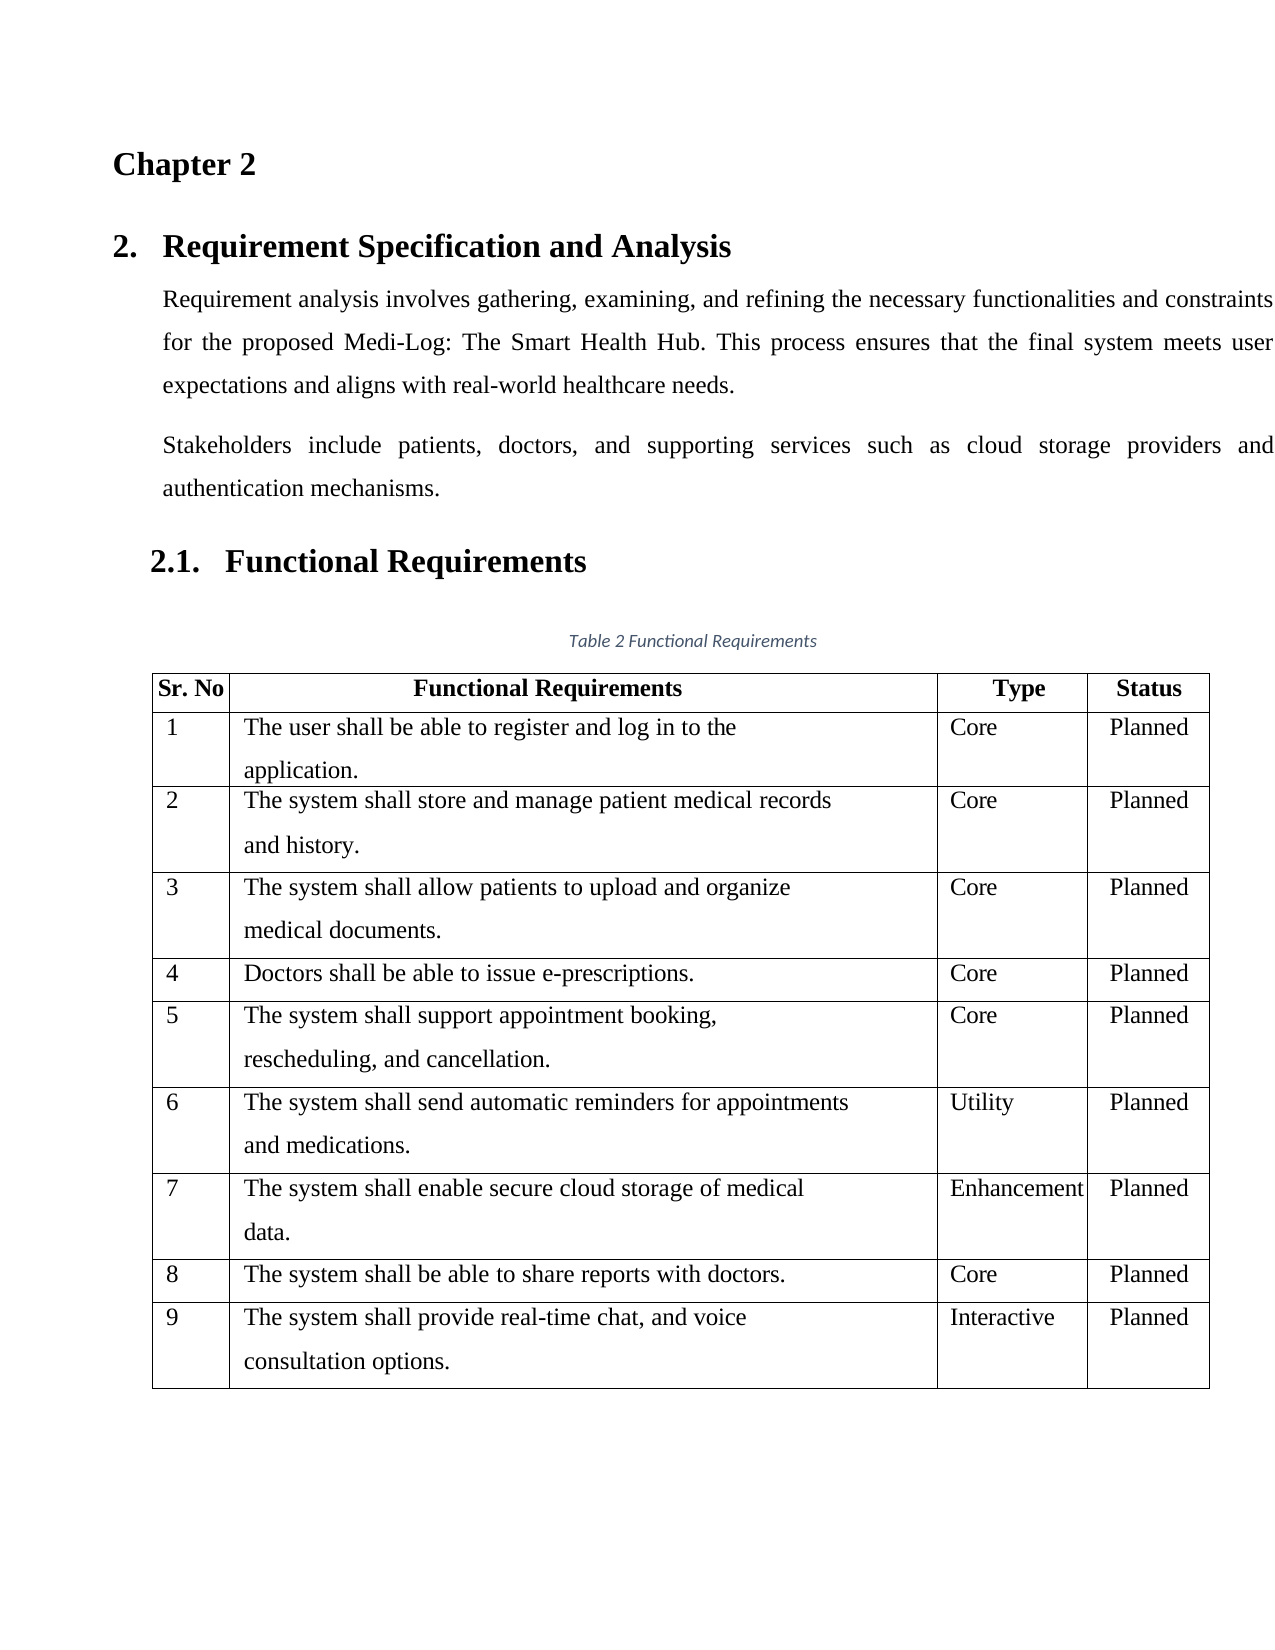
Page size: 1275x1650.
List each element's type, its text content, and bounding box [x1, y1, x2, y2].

table_cell 5 [153, 1002, 229, 1087]
table_cell 7 [153, 1174, 229, 1259]
table_cell Planned [1088, 713, 1209, 786]
table_cell Planned [1088, 873, 1209, 958]
table_cell 2 [153, 787, 229, 872]
table_cell Core [938, 1002, 1087, 1087]
table_cell 4 [153, 959, 229, 1001]
subtitle Chapter 2 [112, 144, 1275, 182]
table_cell Planned [1088, 1002, 1209, 1087]
table_cell Planned [1088, 959, 1209, 1001]
table_cell The system shall store and manage patient medical records and history. [230, 787, 937, 872]
table_header Status [1088, 674, 1209, 712]
text Table 2 Functional Requirements [112, 629, 1275, 652]
table_cell Planned [1088, 787, 1209, 872]
table_cell Core [938, 1260, 1087, 1302]
table_header Functional Requirements [230, 674, 937, 712]
table_cell 9 [153, 1303, 229, 1388]
table_cell The system shall send automatic reminders for appointments and medications. [230, 1088, 937, 1173]
table_cell The system shall support appointment booking, rescheduling, and cancellation. [230, 1002, 937, 1087]
table_cell 6 [153, 1088, 229, 1173]
table_cell Utility [938, 1088, 1087, 1173]
table_cell Planned [1088, 1260, 1209, 1302]
table_header Type [938, 674, 1087, 712]
table_cell The user shall be able to register and log in to the application. [230, 713, 937, 786]
table_cell Core [938, 787, 1087, 872]
table_cell Planned [1088, 1303, 1209, 1388]
table_cell 3 [153, 873, 229, 958]
text Requirement analysis involves gathering, examining, and refining the necessary functionalities and constraints for the proposed Medi-Log: The Smart Health Hub. This process ensures that the final system meets user expectations and aligns with real-world healthcare needs. [162, 284, 1275, 399]
table_cell Enhancement [938, 1174, 1087, 1259]
table_cell Core [938, 873, 1087, 958]
table_cell Core [938, 959, 1087, 1001]
table_cell Core [938, 713, 1087, 786]
table_cell The system shall allow patients to upload and organize medical documents. [230, 873, 937, 958]
table_cell Planned [1088, 1174, 1209, 1259]
subtitle Requirement Specification and Analysis [112, 226, 1275, 264]
table_cell 8 [153, 1260, 229, 1302]
table_cell Planned [1088, 1088, 1209, 1173]
table_cell The system shall enable secure cloud storage of medical data. [230, 1174, 937, 1259]
table_header Sr. No [153, 674, 229, 712]
text Stakeholders include patients, doctors, and supporting services such as cloud storage providers and authentication mechanisms. [162, 430, 1275, 502]
subtitle Functional Requirements [150, 541, 1275, 579]
table_cell 1 [153, 713, 229, 786]
table_cell Interactive [938, 1303, 1087, 1388]
table_cell The system shall provide real-time chat, and voice consultation options. [230, 1303, 937, 1388]
table_cell The system shall be able to share reports with doctors. [230, 1260, 937, 1302]
table_cell Doctors shall be able to issue e-prescriptions. [230, 959, 937, 1001]
